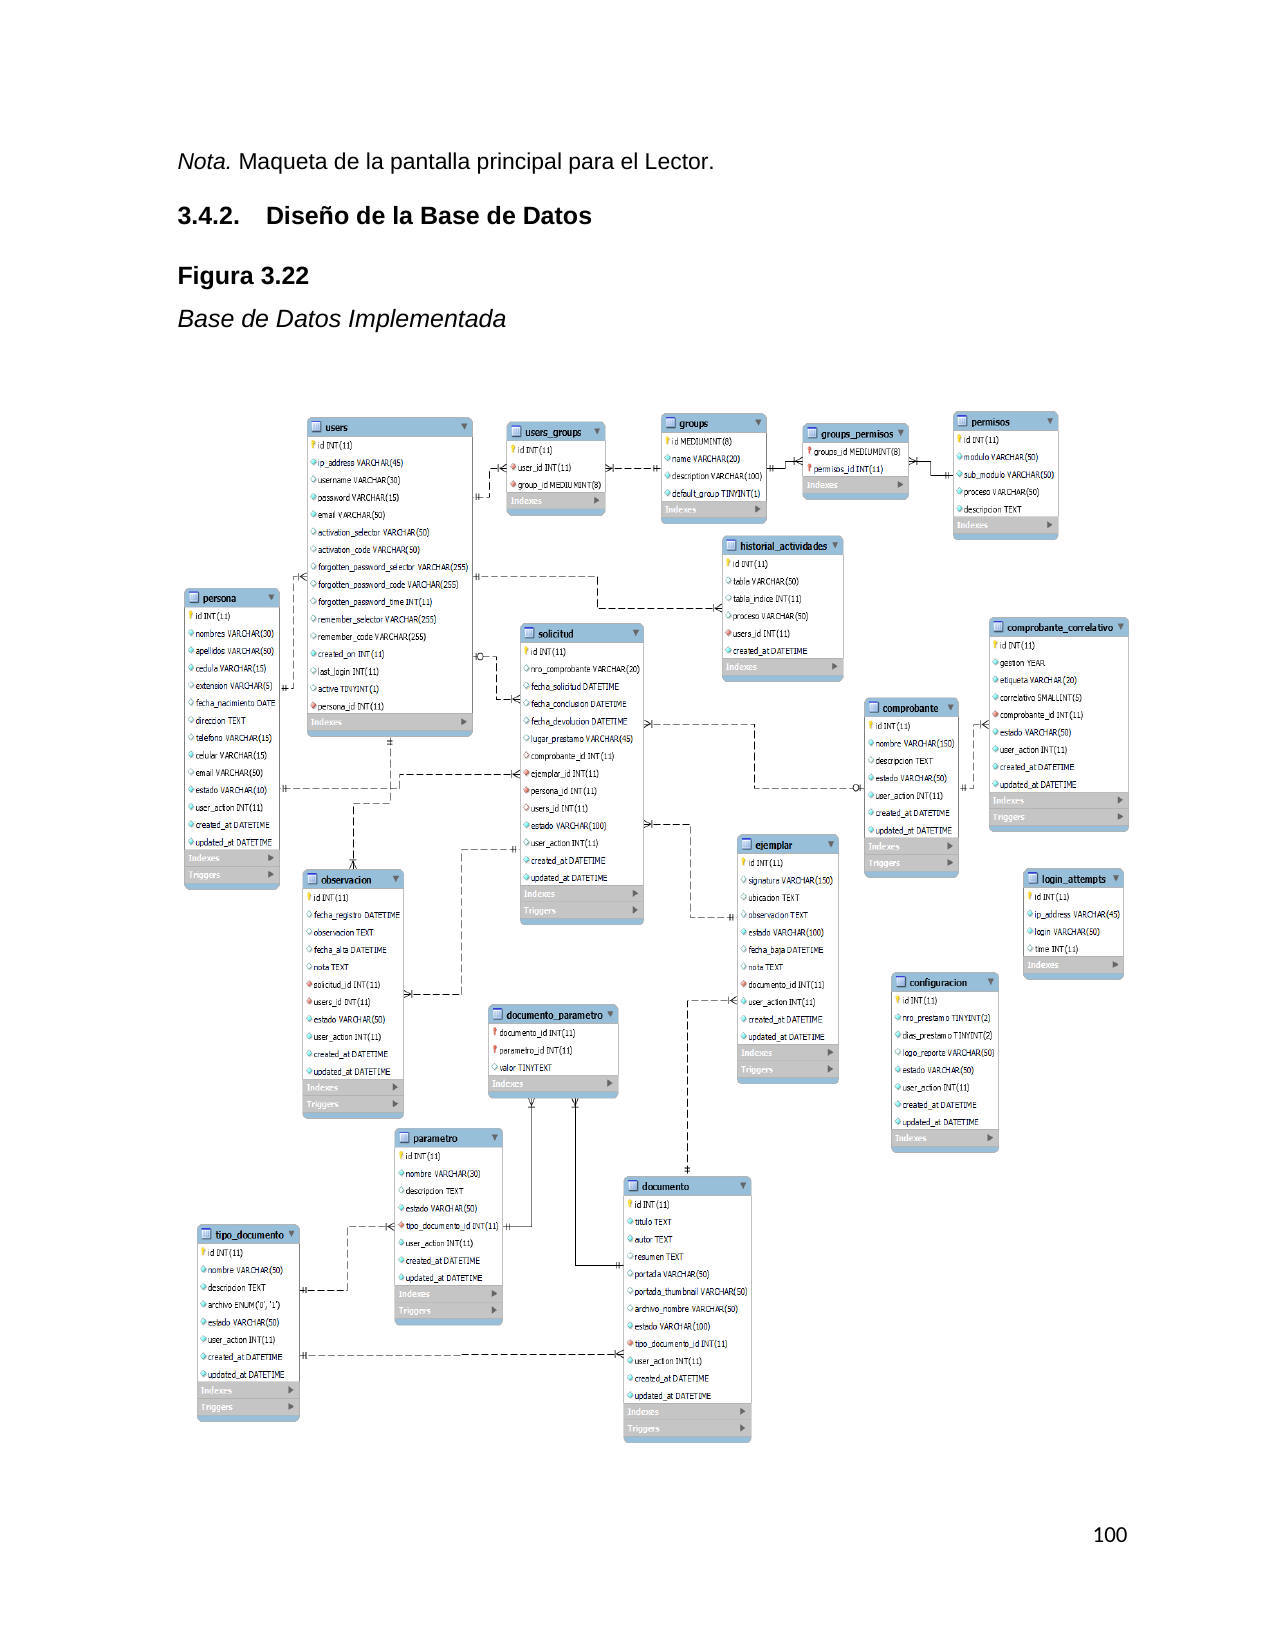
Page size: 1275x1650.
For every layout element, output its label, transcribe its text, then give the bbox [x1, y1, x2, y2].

text Base de Datos Implementada [177, 304, 1127, 333]
text Figura 3.22 [177, 261, 1127, 290]
picture [177, 403, 1135, 1450]
text Nota. Maqueta de la pantalla principal para el Lector. [177, 148, 1127, 174]
subtitle Diseño de la Base de Datos [177, 201, 1127, 230]
